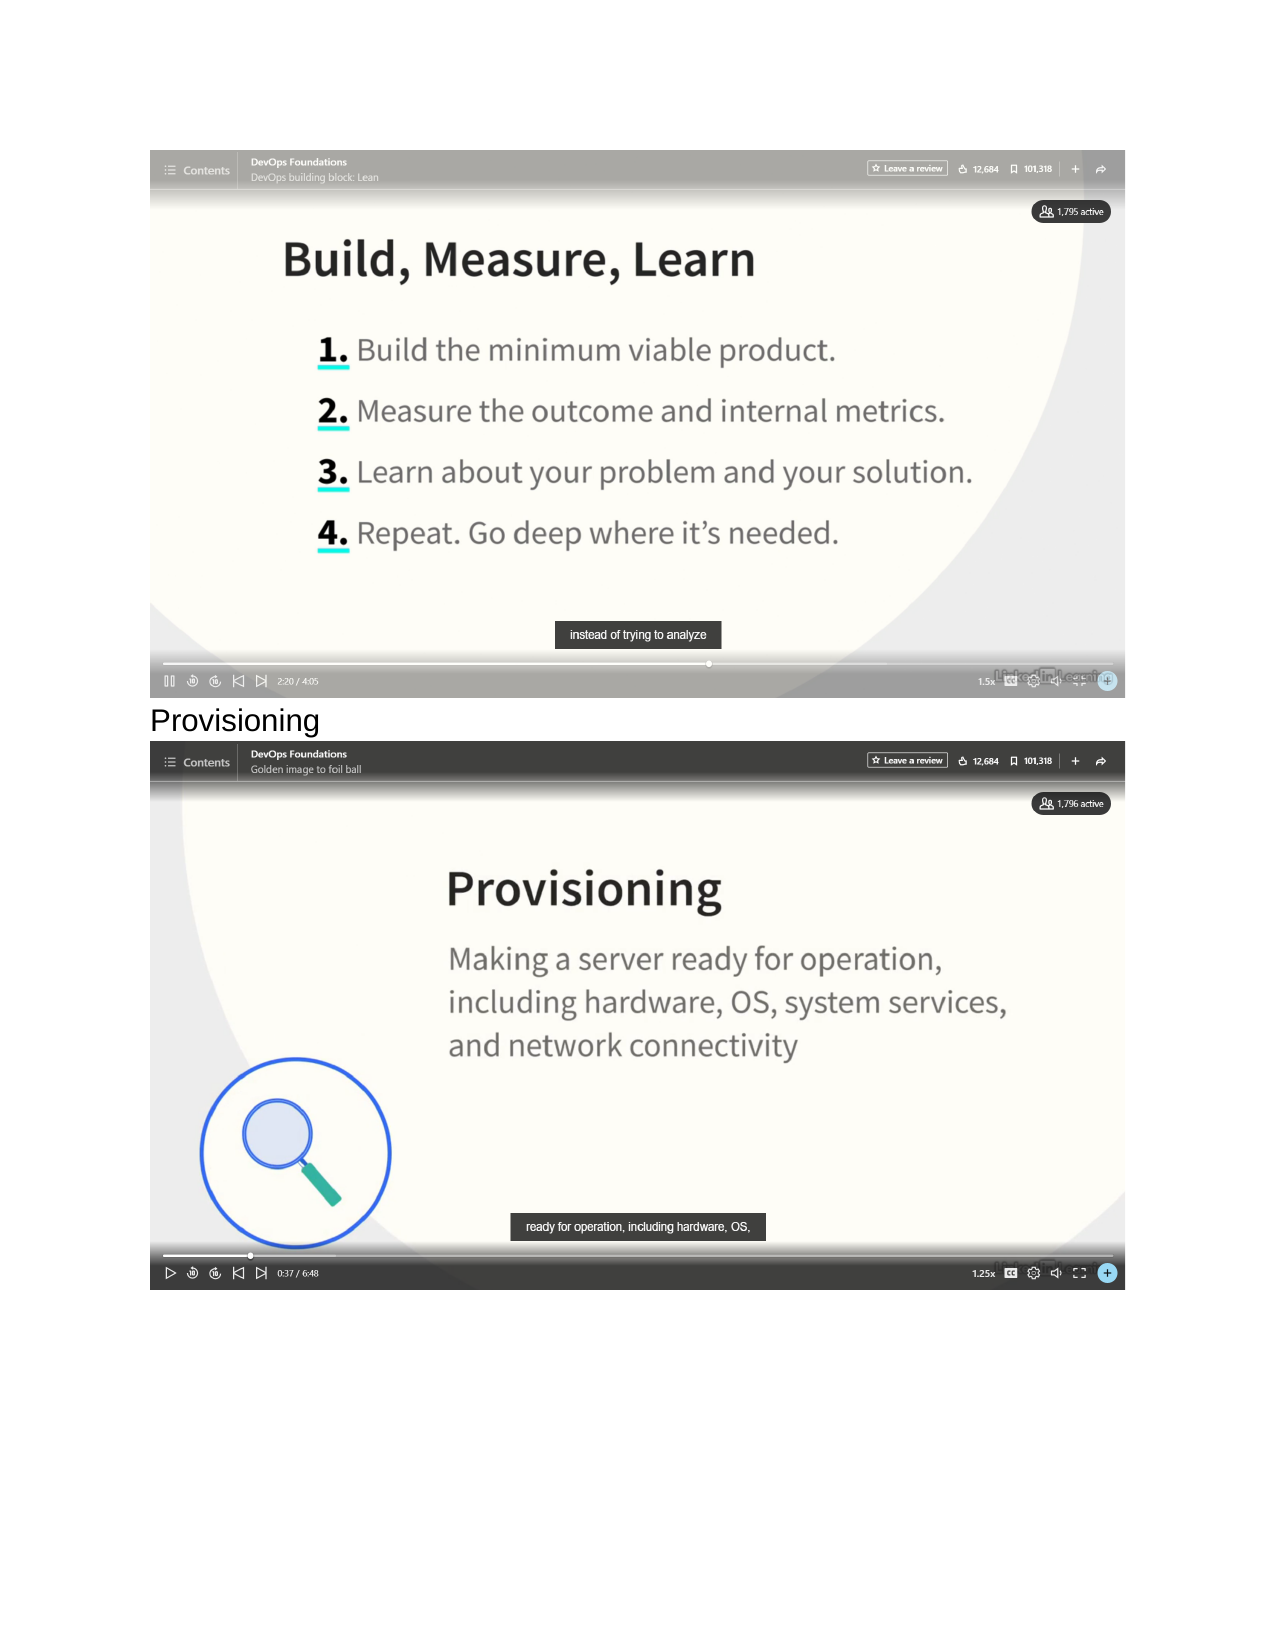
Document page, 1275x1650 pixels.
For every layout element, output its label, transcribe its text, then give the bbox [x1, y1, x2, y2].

text Provisioning [150, 702, 1125, 741]
picture [150, 150, 1125, 698]
picture [150, 741, 1125, 1290]
